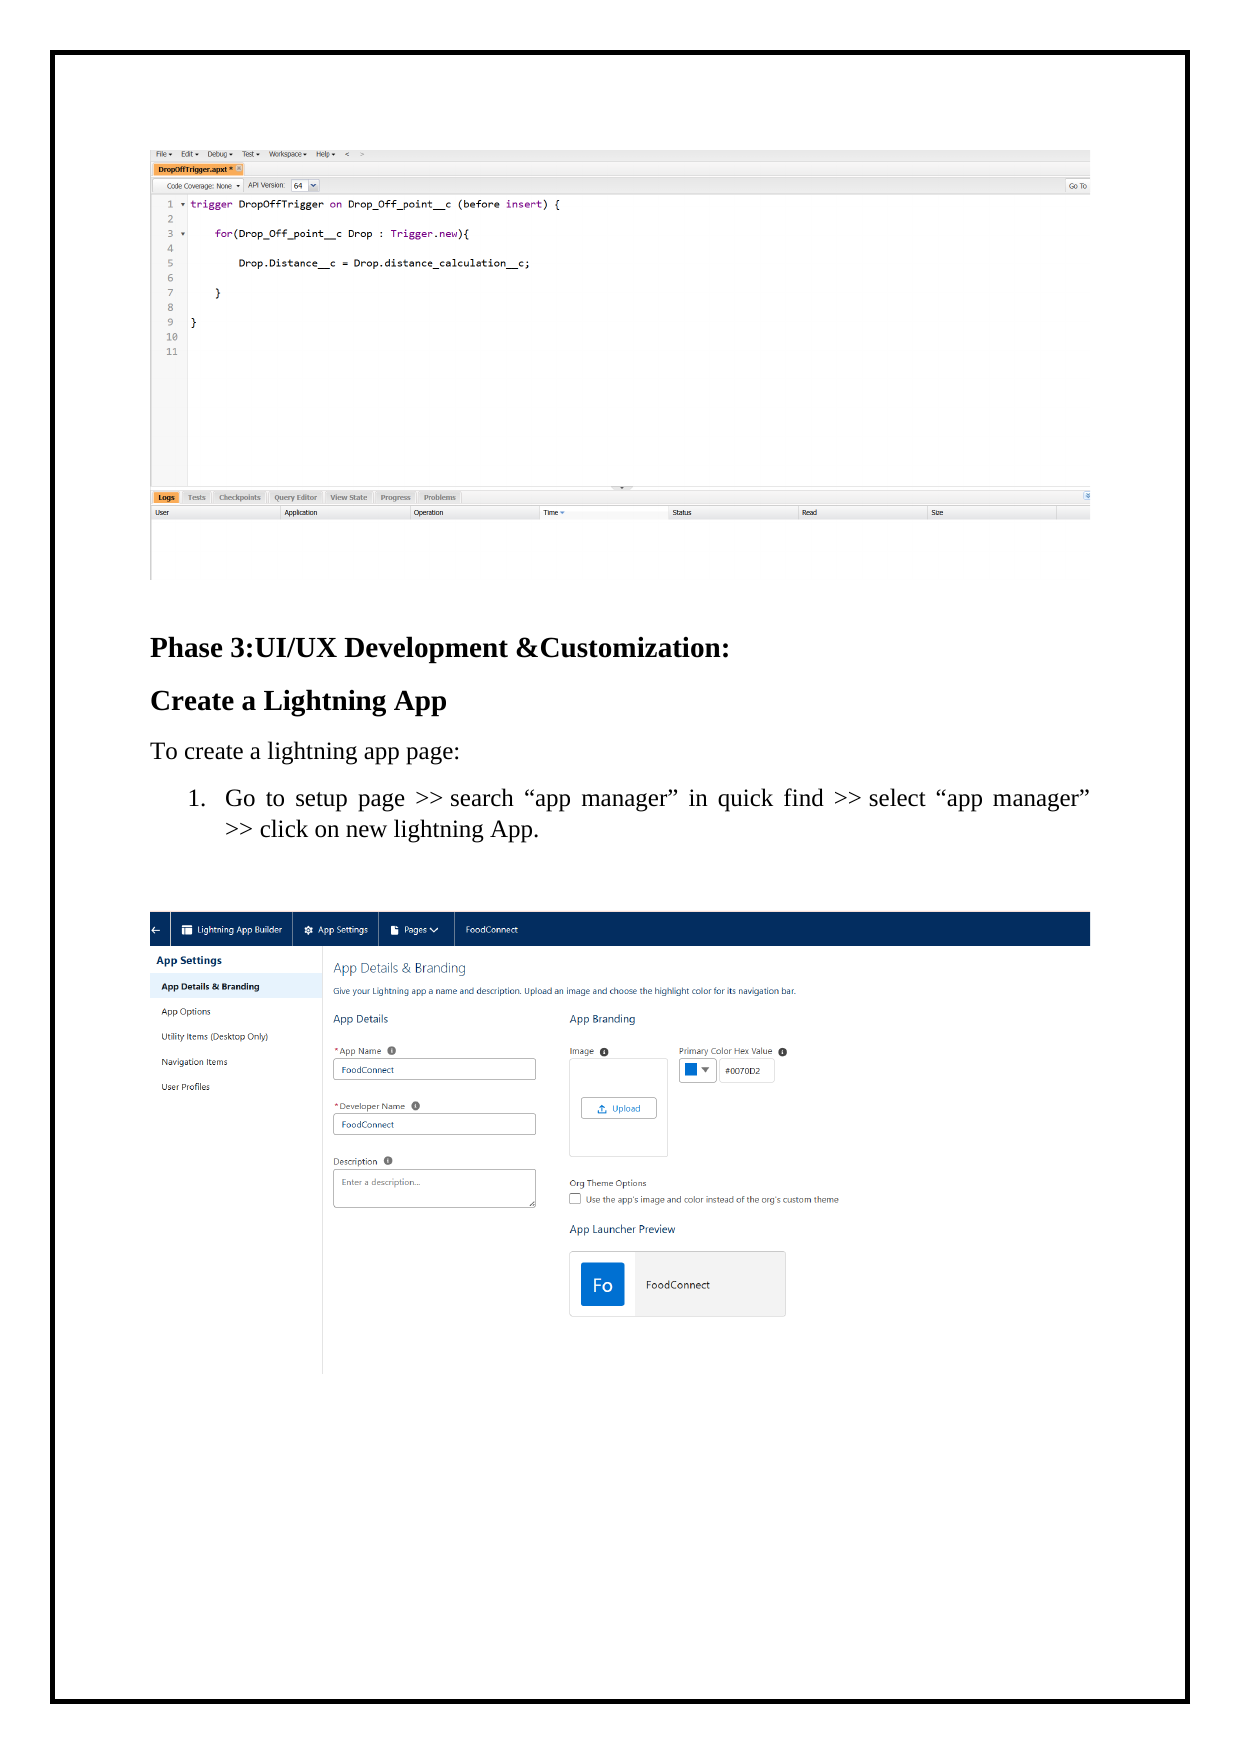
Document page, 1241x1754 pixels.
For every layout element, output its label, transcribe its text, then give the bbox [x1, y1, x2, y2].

text Create a Lightning App [150, 683, 1090, 717]
text To create a lightning app page: [150, 736, 1090, 764]
text Phase 3:UI/UX Development &Customization: [150, 599, 1090, 664]
list Go to setup page >> search “app manager” in quick find >> select “app manager” >> click on new lightning App. [187, 783, 1090, 843]
picture [150, 910, 1091, 1374]
picture [150, 150, 1091, 580]
